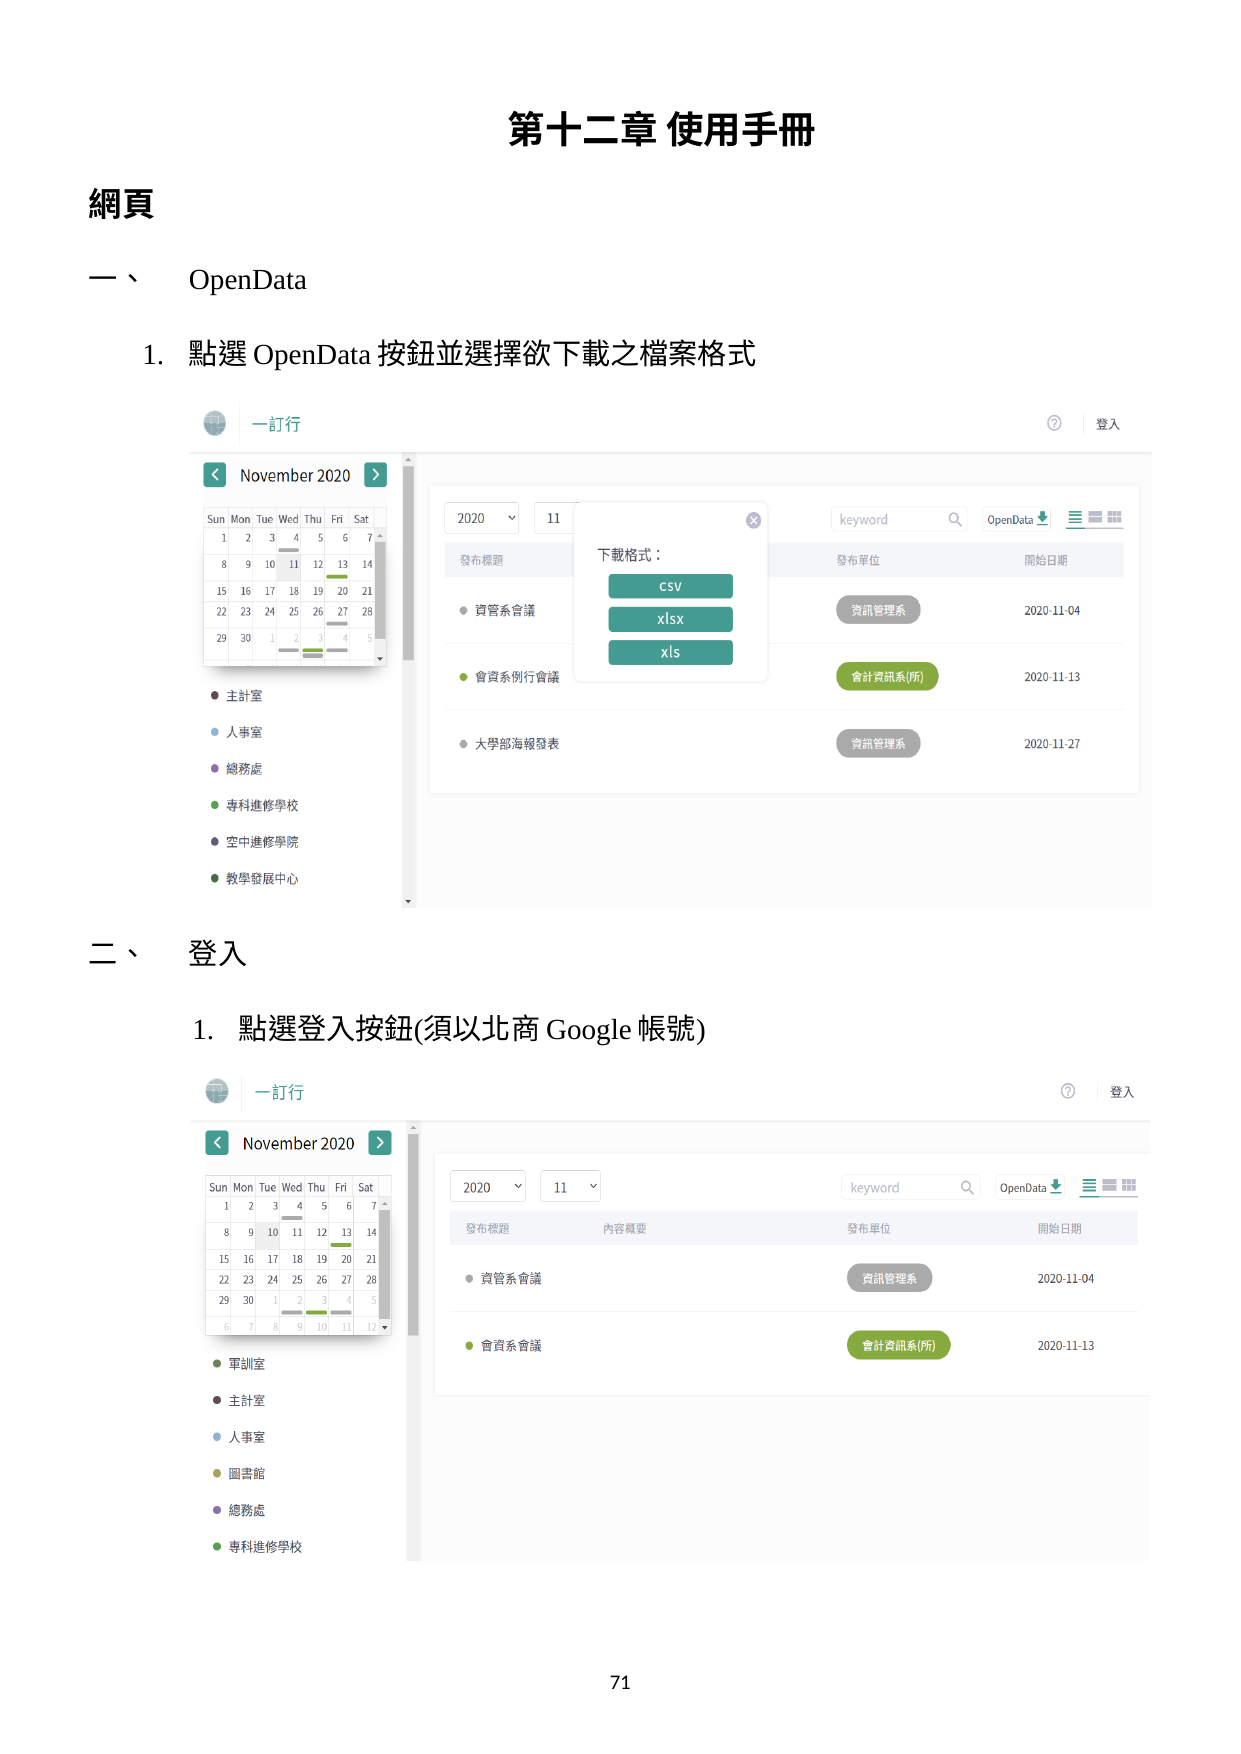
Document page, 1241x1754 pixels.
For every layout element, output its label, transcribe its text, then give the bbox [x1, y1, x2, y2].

text 網頁 [89, 164, 1152, 239]
text 第十二章 使用手冊 [89, 89, 1152, 164]
list 點選登入按鈕(須以北商Google帳號) [192, 989, 1152, 1064]
picture [190, 1077, 1151, 1561]
list 點選OpenData按鈕並選擇欲下載之檔案格式 [139, 314, 1152, 389]
picture [188, 395, 1153, 908]
list OpenData [89, 239, 1152, 314]
